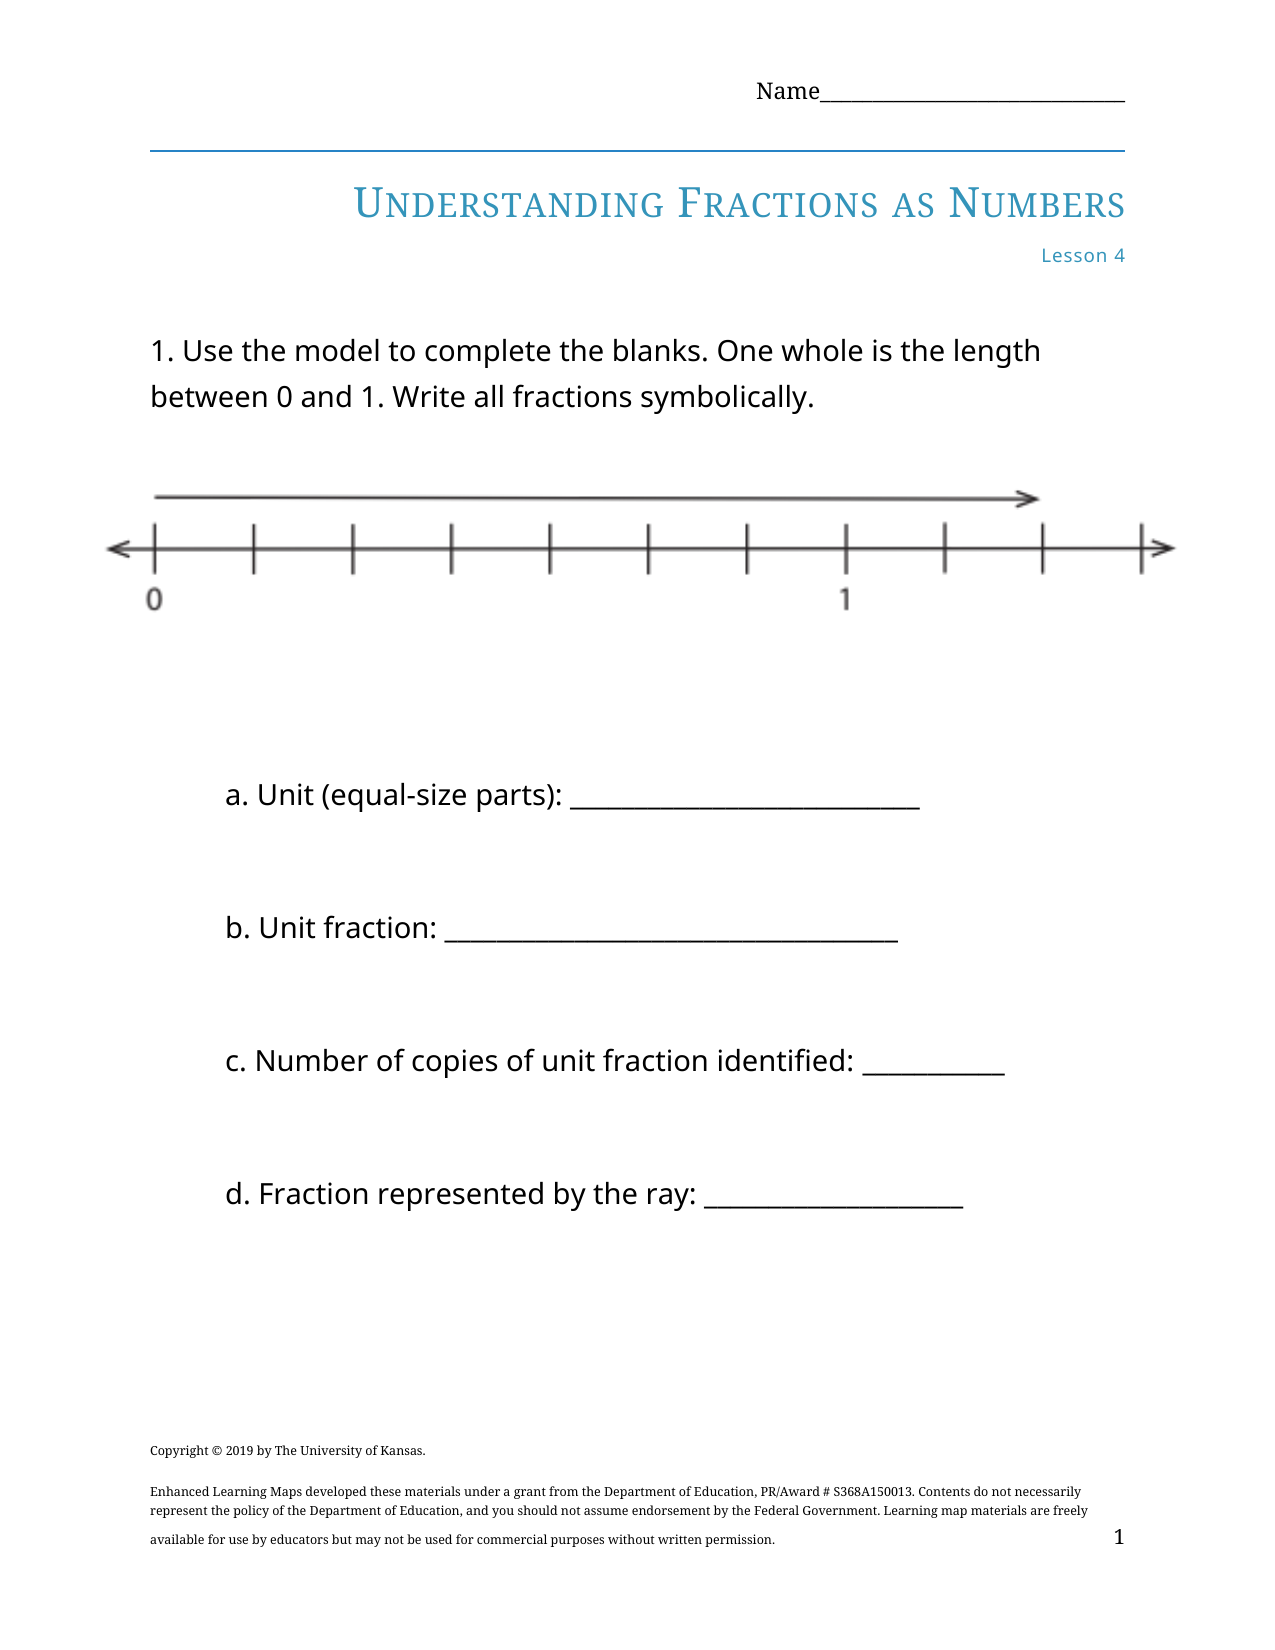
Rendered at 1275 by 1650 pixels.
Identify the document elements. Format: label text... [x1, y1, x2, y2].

text 1. Use the model to complete the blanks. One whole is the length between 0 and 1. Write all fractions symbolically. [150, 330, 1125, 416]
text b. Unit fraction: ___________________________________ [225, 907, 1125, 947]
subtitle Lesson 4 [150, 242, 1125, 268]
text a. Unit (equal-size parts): ___________________________ [225, 774, 1125, 814]
title Understanding Fractions as Numbers [150, 152, 1125, 230]
text c. Number of copies of unit fraction identified: ___________ [225, 1040, 1125, 1080]
text d. Fraction represented by the ray: ____________________ [225, 1173, 1125, 1213]
